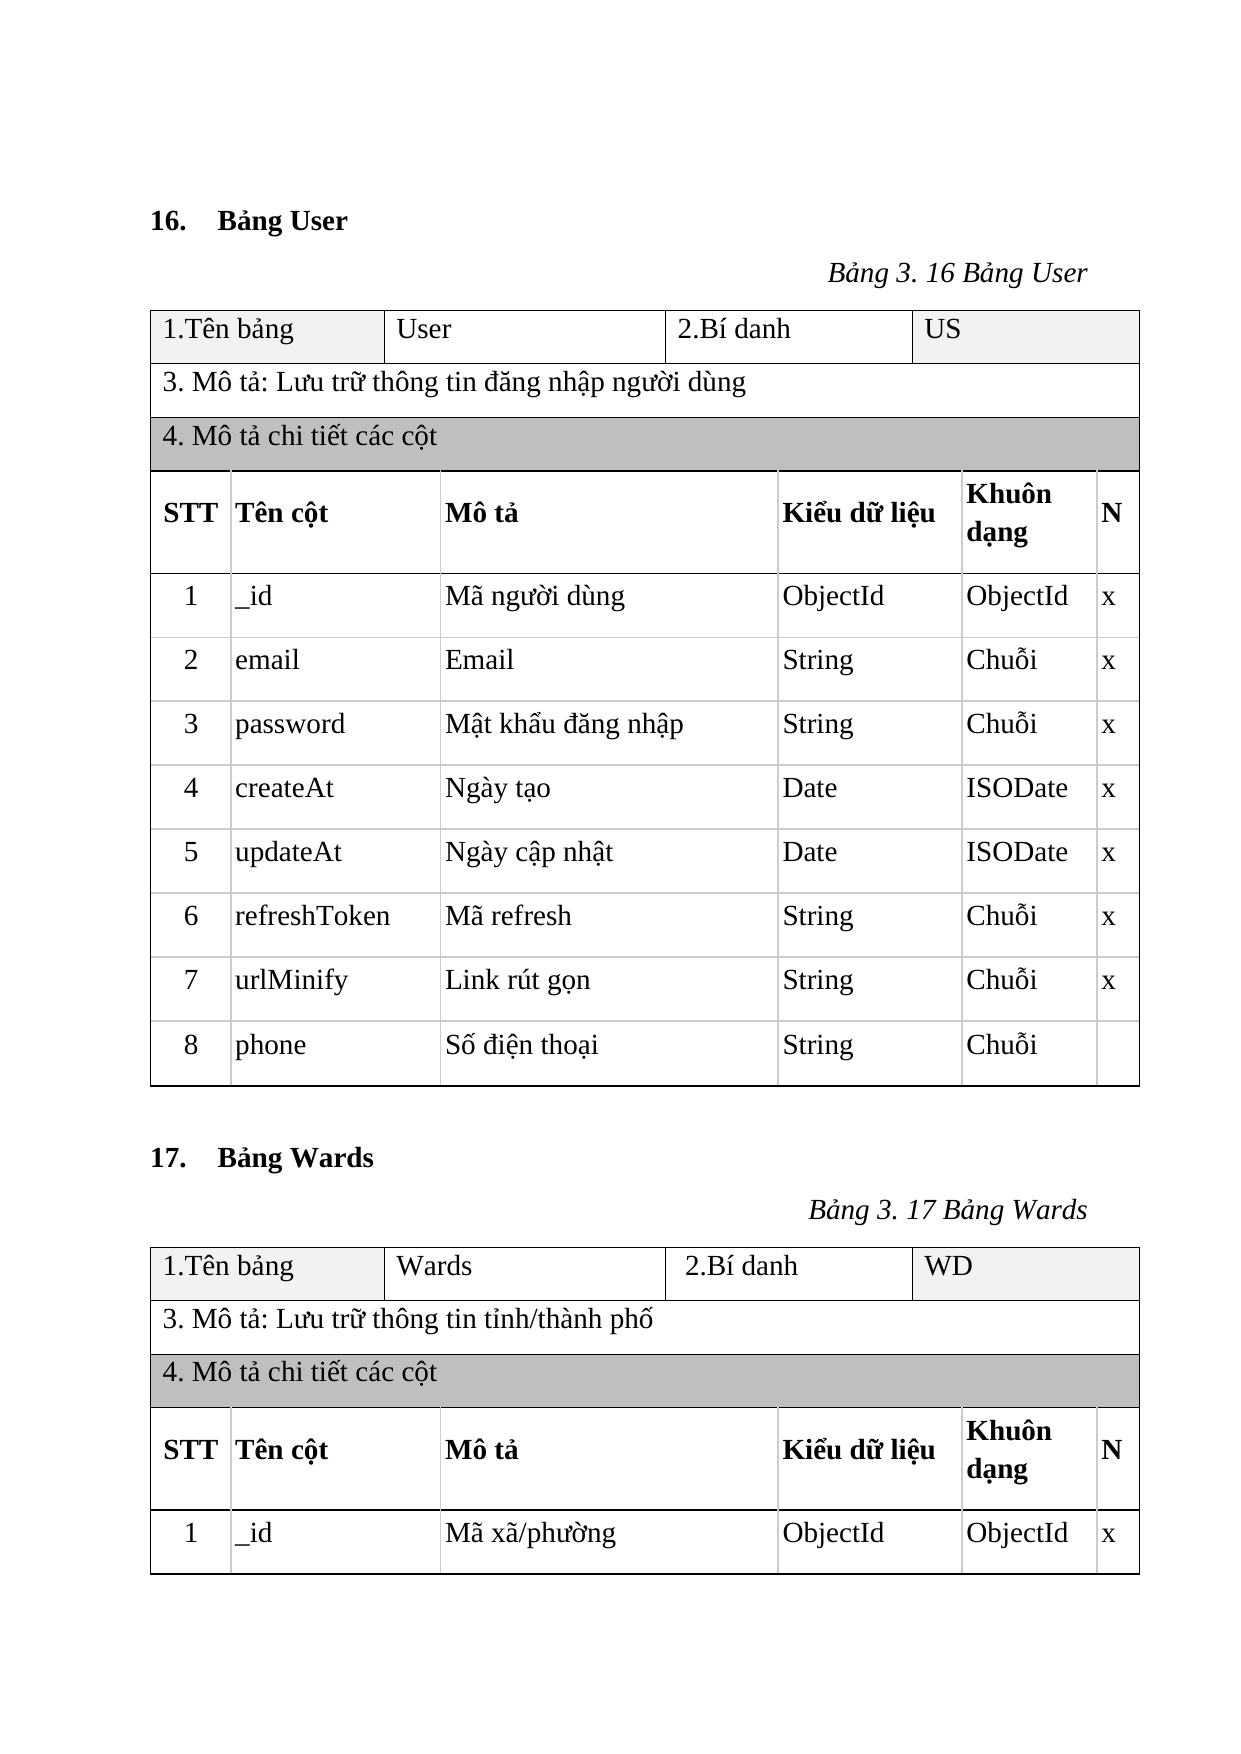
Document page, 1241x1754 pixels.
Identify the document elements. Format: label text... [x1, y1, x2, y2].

table_cell 7 [151, 958, 230, 1020]
table_cell Chuỗi [963, 1022, 1096, 1085]
table_cell Mã refresh [441, 894, 777, 956]
table_cell [1098, 1022, 1139, 1085]
table_cell x [1098, 894, 1139, 956]
table_cell updateAt [232, 830, 440, 892]
table_cell 4. Mô tả chi tiết các cột [151, 1355, 1139, 1407]
table_cell ObjectId [963, 1511, 1096, 1573]
table_cell Số điện thoại [441, 1022, 777, 1085]
table_cell N [1098, 472, 1139, 572]
table_cell Mã xã/phường [441, 1511, 777, 1573]
table_cell Email [441, 638, 777, 700]
table_cell 3. Mô tả: Lưu trữ thông tin tỉnh/thành phố [151, 1301, 1139, 1353]
table_cell String [779, 638, 961, 700]
table_cell 6 [151, 894, 230, 956]
table_cell Mô tả [441, 472, 777, 572]
table_cell Chuỗi [963, 702, 1096, 764]
table_header WD [913, 1248, 1139, 1300]
table_cell Khuôn dạng [963, 472, 1096, 572]
table_cell Tên cột [232, 472, 440, 572]
table_cell ISODate [963, 830, 1096, 892]
table_cell Kiểu dữ liệu [779, 472, 961, 572]
table_cell 1 [151, 574, 230, 636]
table_cell Khuôn dạng [963, 1408, 1096, 1509]
table_cell STT [151, 472, 230, 572]
table_cell String [779, 958, 961, 1020]
list Bảng Wards [150, 1140, 1090, 1173]
table_header User [385, 311, 665, 363]
table_cell String [779, 702, 961, 764]
table_cell 2 [151, 638, 230, 700]
table_cell phone [232, 1022, 440, 1085]
table_cell x [1098, 638, 1139, 700]
table_cell ObjectId [779, 1511, 961, 1573]
table_header 1.Tên bảng [151, 311, 384, 363]
table_cell Chuỗi [963, 638, 1096, 700]
table_cell email [232, 638, 440, 700]
table_cell N [1098, 1408, 1139, 1509]
table_cell Ngày cập nhật [441, 830, 777, 892]
table_cell String [779, 894, 961, 956]
table_cell Date [779, 830, 961, 892]
table_cell Tên cột [232, 1408, 440, 1509]
table_header 2.Bí danh [666, 1248, 912, 1300]
table_cell x [1098, 574, 1139, 636]
table_cell Link rút gọn [441, 958, 777, 1020]
table_cell refreshToken [232, 894, 440, 956]
table_header 2.Bí danh [666, 311, 912, 363]
table_header Wards [385, 1248, 665, 1300]
table_header 1.Tên bảng [151, 1248, 384, 1300]
table_cell Chuỗi [963, 894, 1096, 956]
table_cell ObjectId [779, 574, 961, 636]
table_cell ObjectId [963, 574, 1096, 636]
table_cell ISODate [963, 766, 1096, 828]
table_cell Kiểu dữ liệu [779, 1408, 961, 1509]
list Bảng User [150, 203, 1090, 236]
table_cell 3 [151, 702, 230, 764]
table_cell x [1098, 1511, 1139, 1573]
table_cell Chuỗi [963, 958, 1096, 1020]
table_cell x [1098, 830, 1139, 892]
table_cell 1 [151, 1511, 230, 1573]
table_cell String [779, 1022, 961, 1085]
table_header US [913, 311, 1139, 363]
table_cell Date [779, 766, 961, 828]
table_cell 4 [151, 766, 230, 828]
table_cell 8 [151, 1022, 230, 1085]
table_cell Ngày tạo [441, 766, 777, 828]
table_cell x [1098, 958, 1139, 1020]
table_cell password [232, 702, 440, 764]
table_cell createAt [232, 766, 440, 828]
table_cell 4. Mô tả chi tiết các cột [151, 418, 1139, 470]
table_cell _id [232, 1511, 440, 1573]
table_cell urlMinify [232, 958, 440, 1020]
table_cell x [1098, 766, 1139, 828]
table_cell x [1098, 702, 1139, 764]
table_cell Mã người dùng [441, 574, 777, 636]
table_cell Mô tả [441, 1408, 777, 1509]
table_cell 5 [151, 830, 230, 892]
table_cell Mật khẩu đăng nhập [441, 702, 777, 764]
table_cell 3. Mô tả: Lưu trữ thông tin đăng nhập người dùng [151, 364, 1139, 417]
table_cell _id [232, 574, 440, 636]
table_cell STT [151, 1408, 230, 1509]
